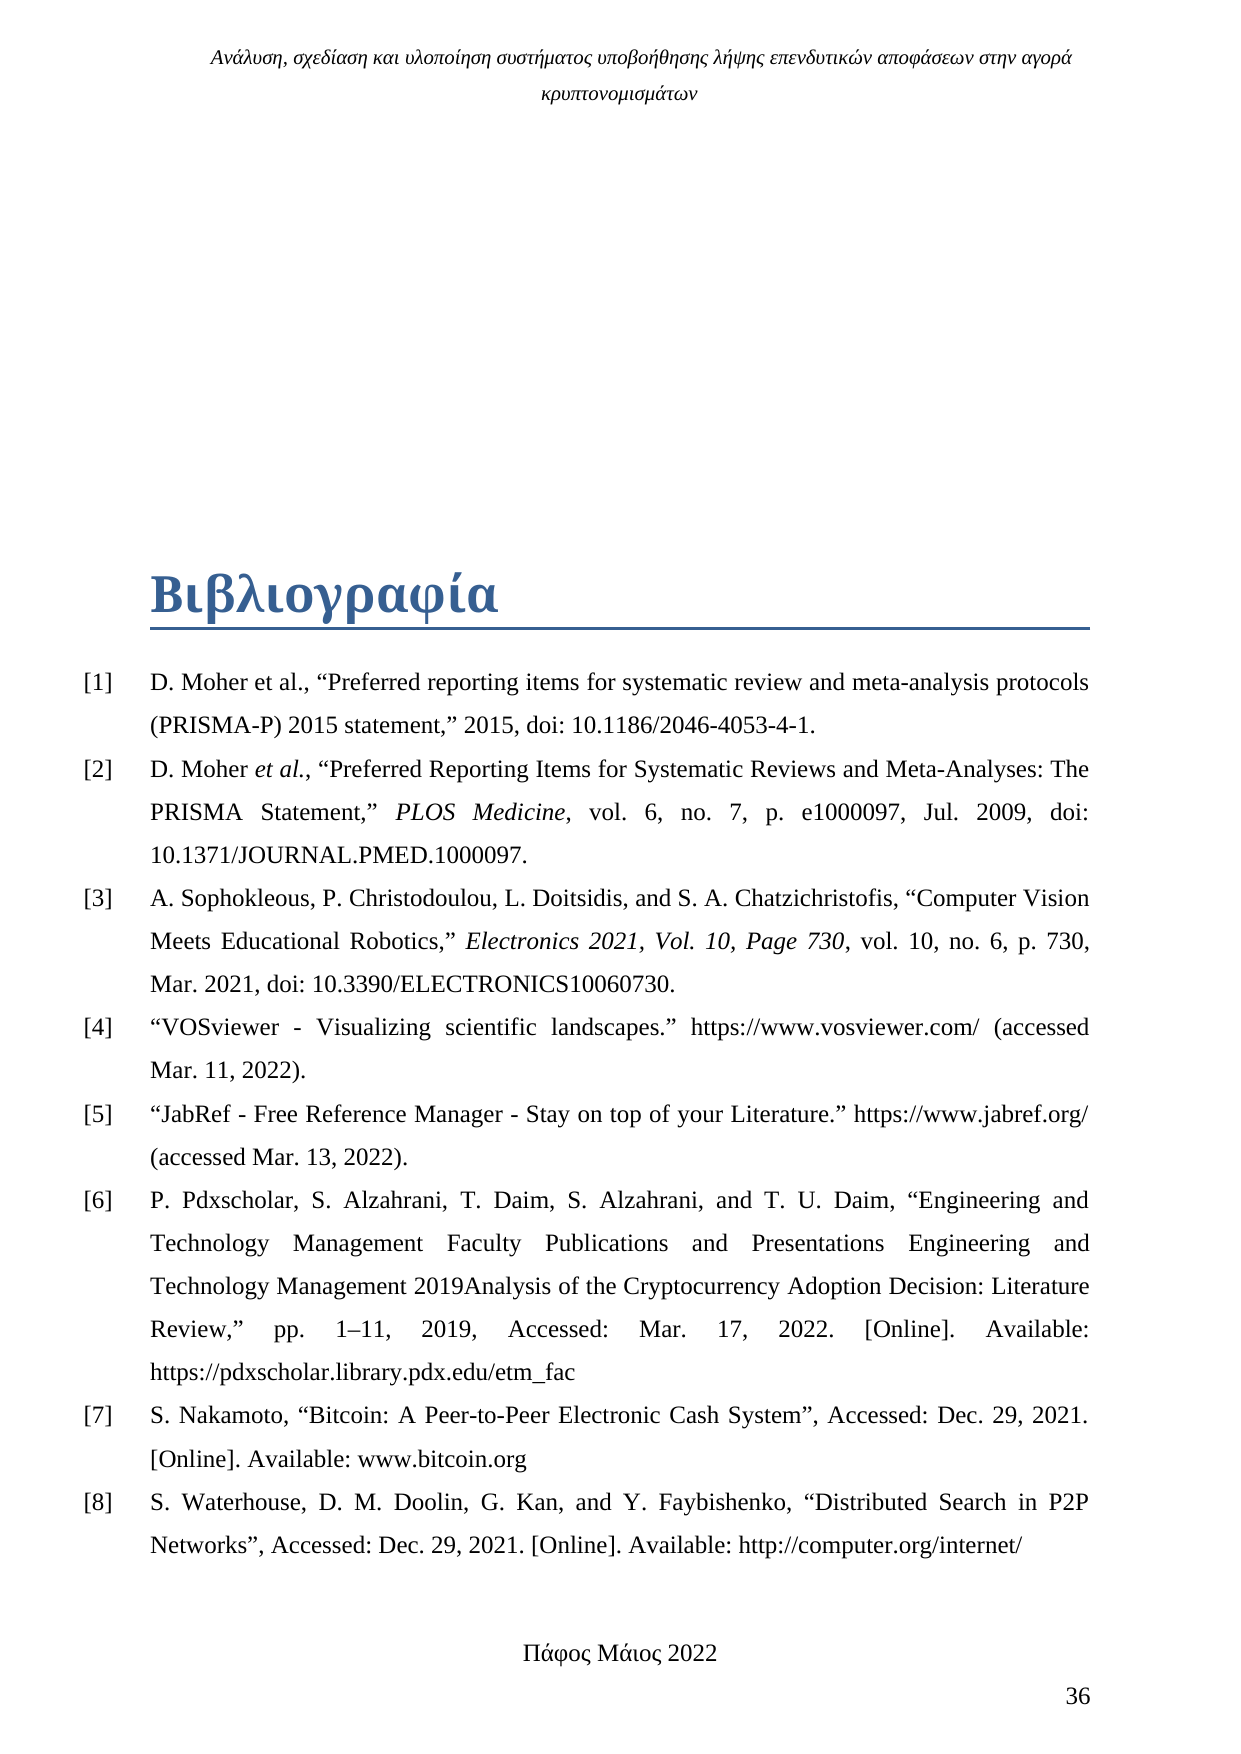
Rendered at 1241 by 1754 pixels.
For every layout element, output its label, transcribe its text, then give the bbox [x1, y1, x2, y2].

subtitle Βιβλιογραφία [150, 568, 1090, 627]
